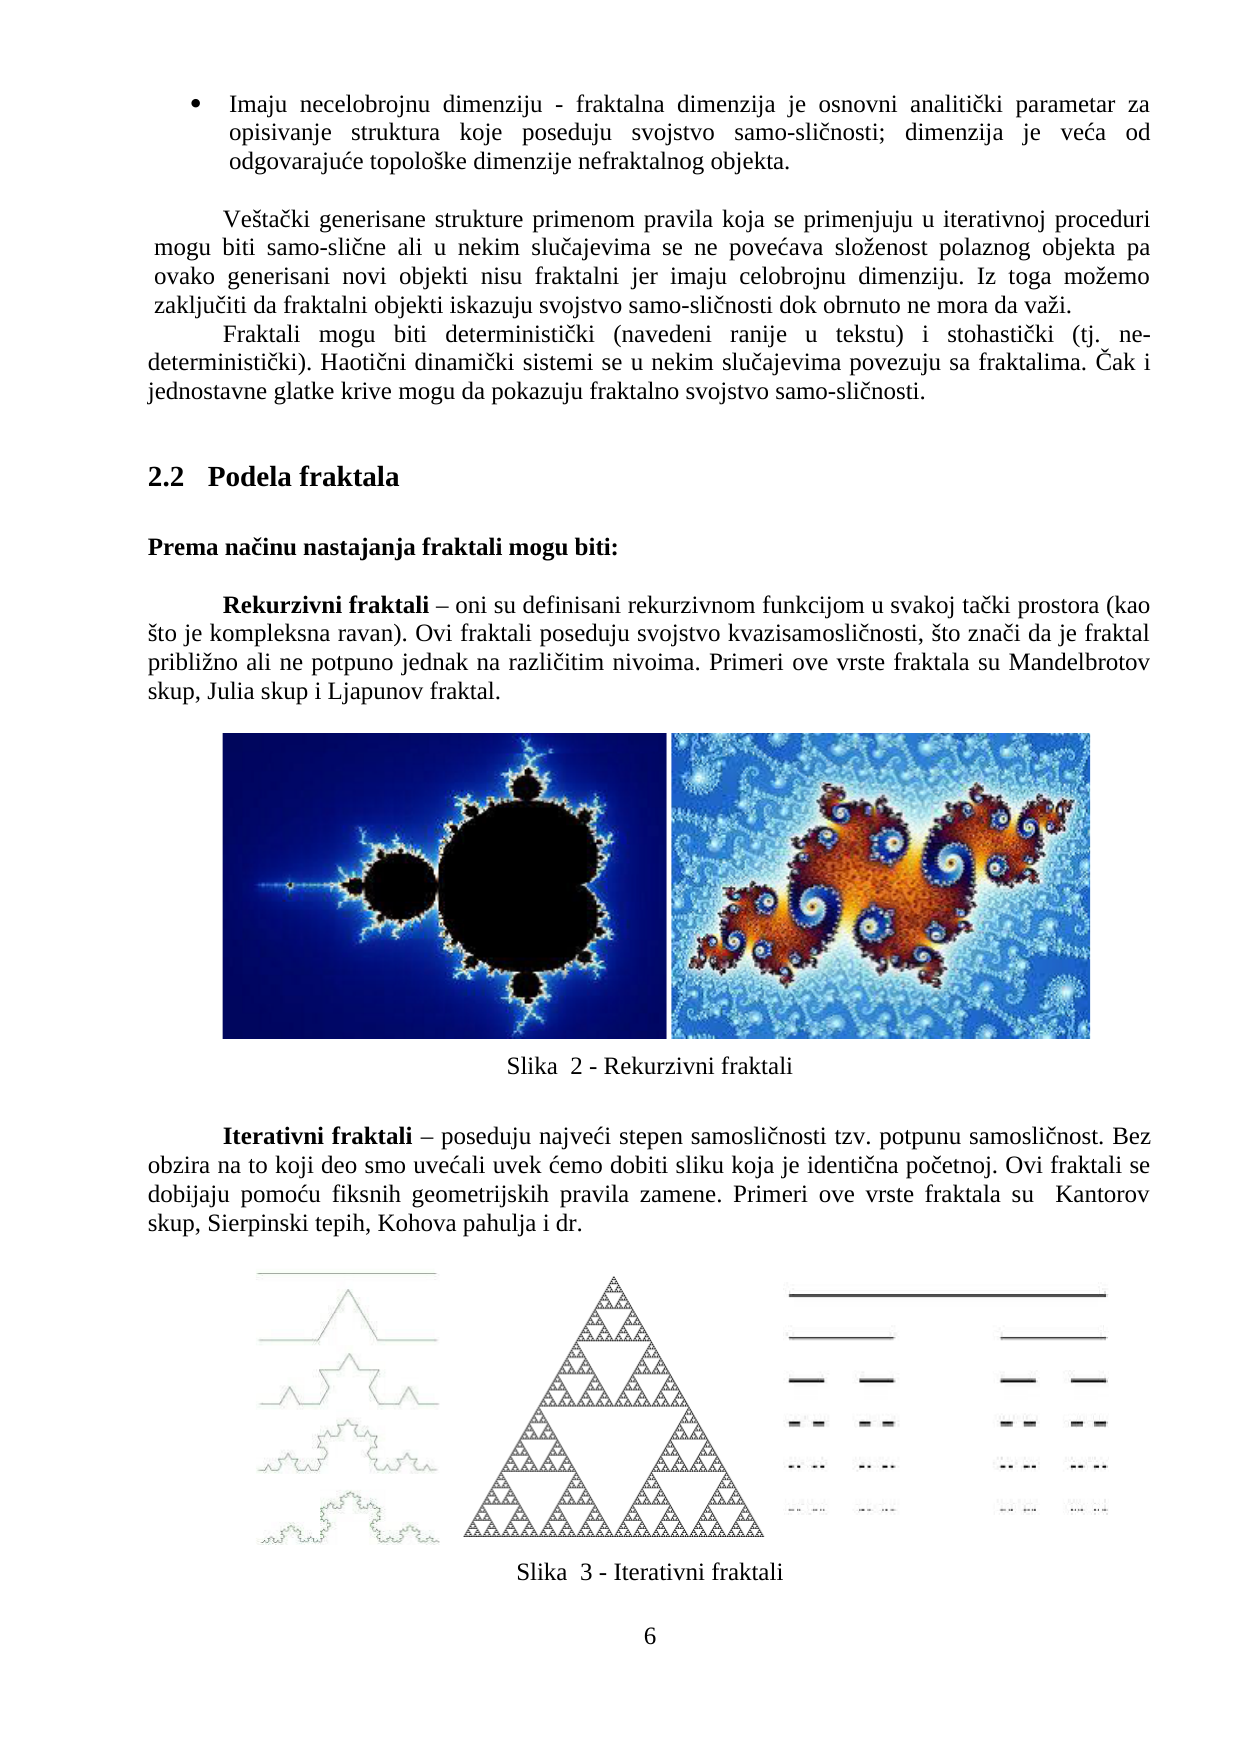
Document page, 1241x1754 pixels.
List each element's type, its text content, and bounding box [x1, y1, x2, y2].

list Imaju necelobrojnu dimenziju - fraktalna dimenzija je osnovni analitički parametar za opisivanje struktura koje poseduju svojstvo samo-sličnosti; dimenzija je veća od odgovarajuće topološke dimenzije nefraktalnog objekta. [191, 89, 1152, 175]
text Slika 2 - Rekurzivni fraktali [148, 1051, 1152, 1080]
text Fraktali mogu biti deterministički (navedeni ranije u tekstu) i stohastički (tj. ne-deterministički). Haotični dinamički sistemi se u nekim slučajevima povezuju sa fraktalima. Čak i jednostavne glatke krive mogu da pokazuju fraktalno svojstvo samo-sličnosti. [148, 319, 1152, 405]
subtitle Podela fraktala [148, 459, 1152, 492]
text Iterativni fraktali – poseduju najveći stepen samosličnosti tzv. potpunu samosličnost. Bez obzira na to koji deo smo uvećali uvek ćemo dobiti sliku koja je identična početnoj. Ovi fraktali se dobijaju pomoću fiksnih geometrijskih pravila zamene. Primeri ove vrste fraktala su Kantorov skup, Sierpinski tepih, Kohova pahulja i dr. [148, 1121, 1152, 1236]
text Rekurzivni fraktali – oni su definisani rekurzivnom funkcijom u svakoj tački prostora (kao što je kompleksna ravan). Ovi fraktali poseduju svojstvo kvazisamosličnosti, što znači da je fraktal približno ali ne potpuno jednak na različitim nivoima. Primeri ove vrste fraktala su Mandelbrotov skup, Julia skup i Ljapunov fraktal. [148, 590, 1152, 705]
picture [222, 733, 1091, 1039]
picture [255, 1265, 1119, 1545]
text Prema načinu nastajanja fraktali mogu biti: [148, 532, 1152, 561]
text Slika 3 - Iterativni fraktali [148, 1557, 1152, 1586]
text Veštački generisane strukture primenom pravila koja se primenjuju u iterativnoj proceduri mogu biti samo-slične ali u nekim slučajevima se ne povećava složenost polaznog objekta pa ovako generisani novi objekti nisu fraktalni jer imaju celobrojnu dimenziju. Iz toga možemo zaključiti da fraktalni objekti iskazuju svojstvo samo-sličnosti dok obrnuto ne mora da važi. [154, 204, 1152, 319]
